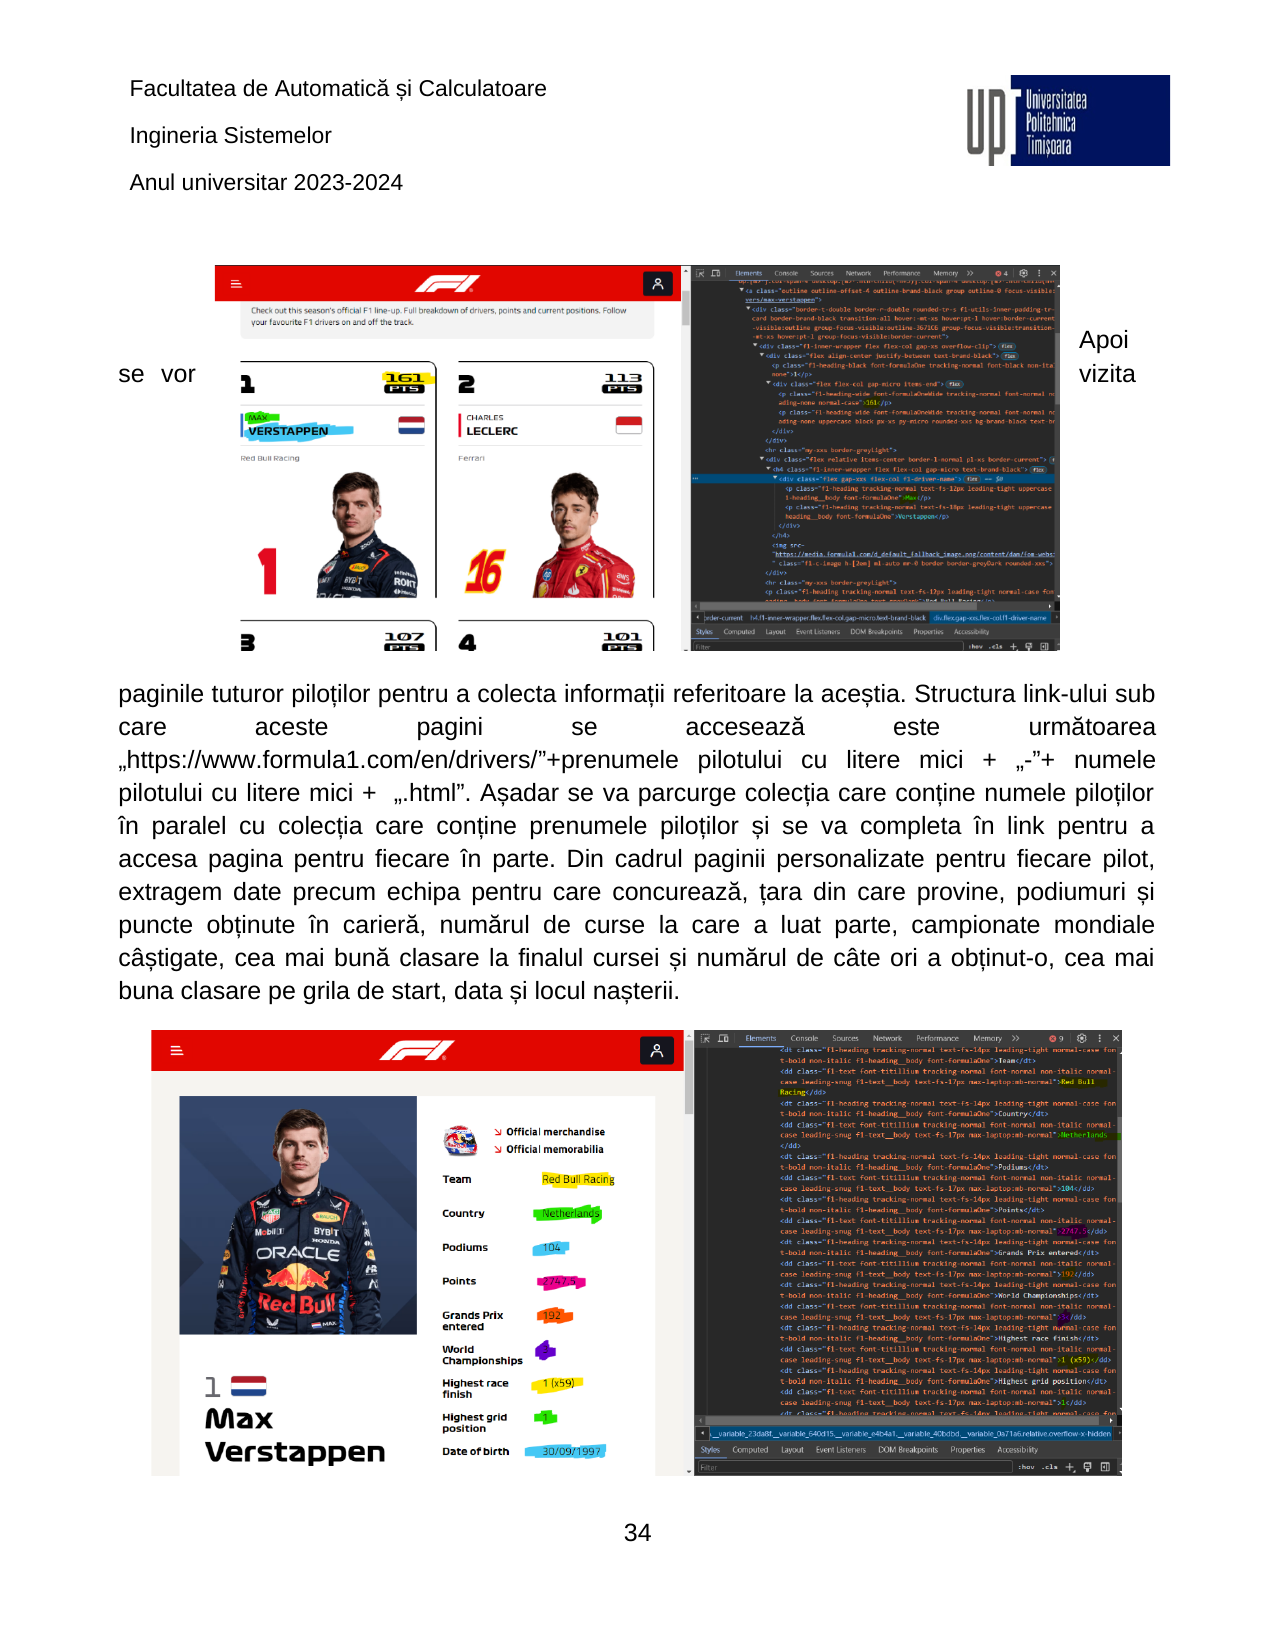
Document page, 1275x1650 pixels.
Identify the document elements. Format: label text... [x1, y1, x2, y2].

picture [150, 1030, 1122, 1475]
picture [213, 265, 1059, 650]
picture [967, 75, 1171, 166]
